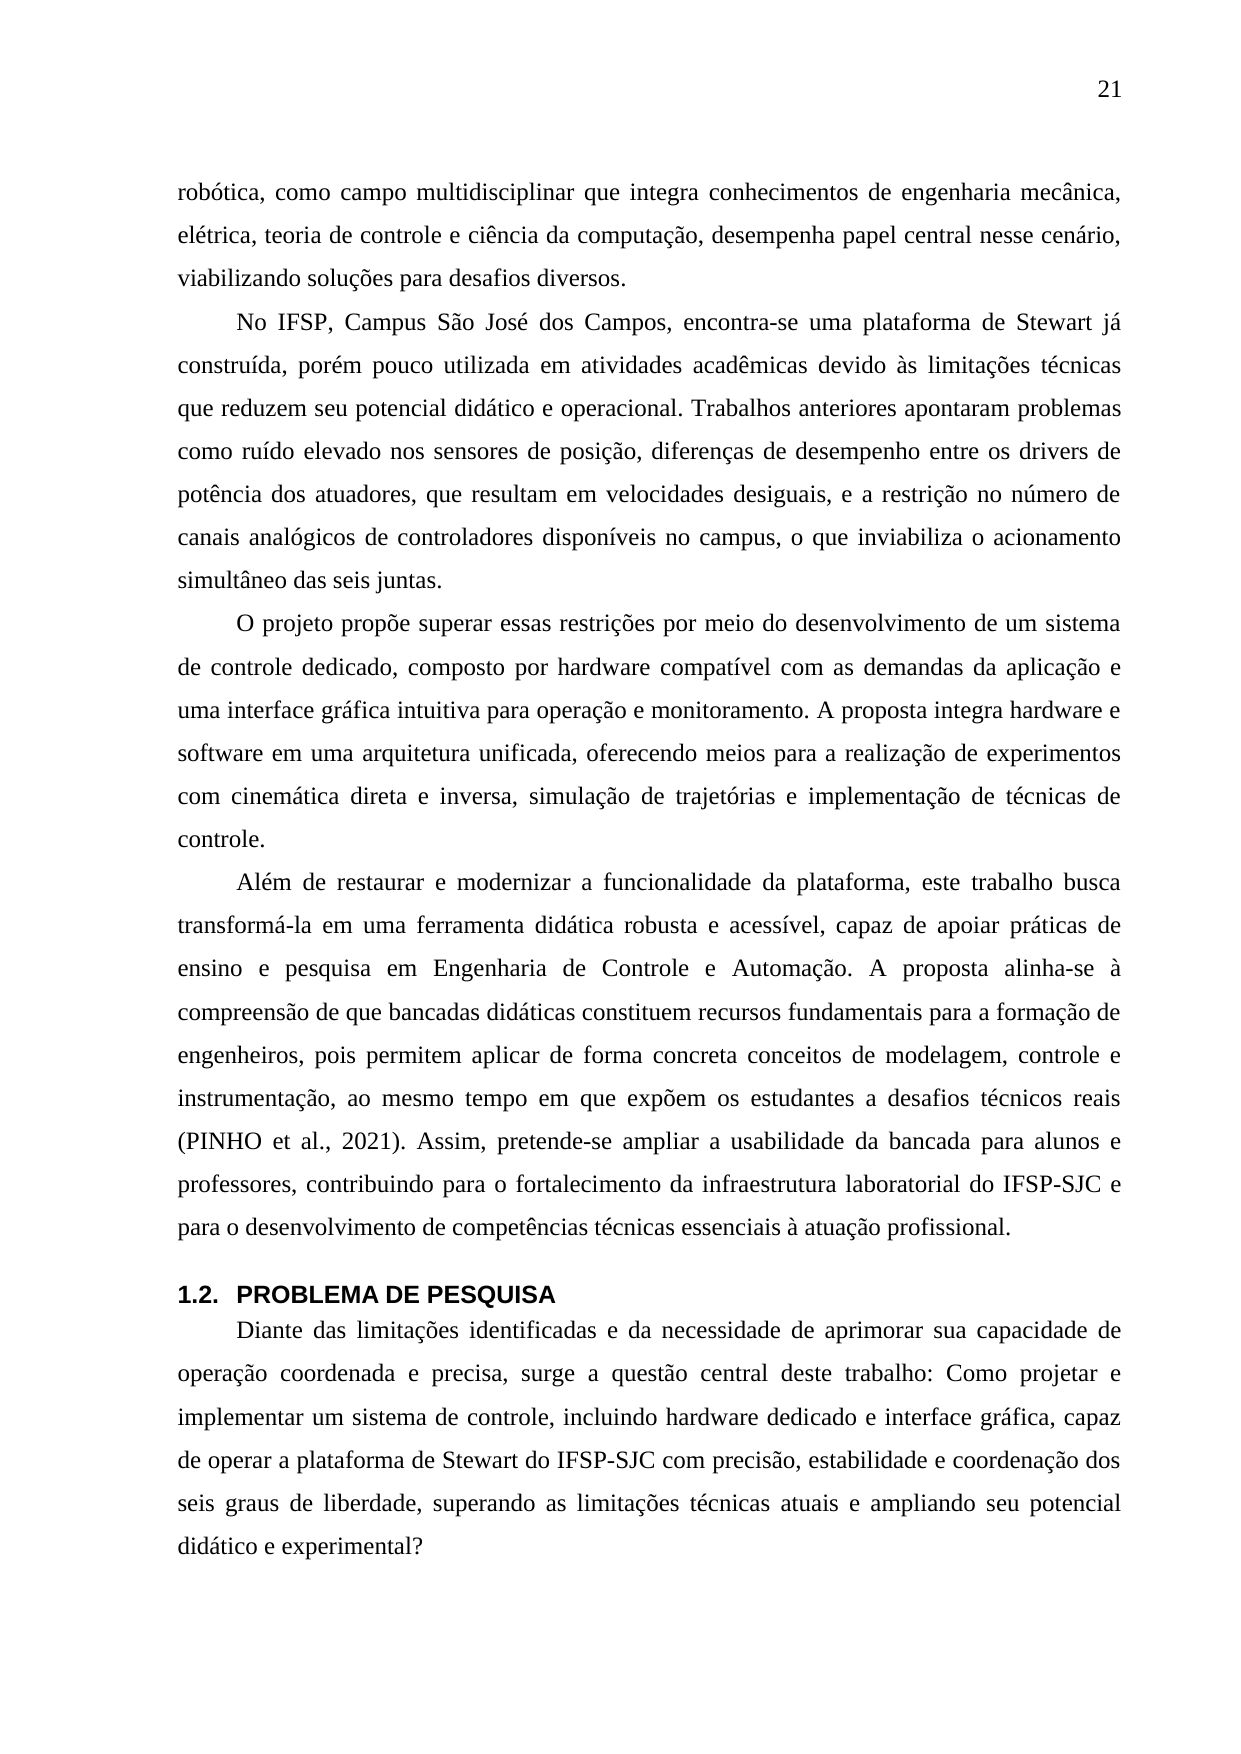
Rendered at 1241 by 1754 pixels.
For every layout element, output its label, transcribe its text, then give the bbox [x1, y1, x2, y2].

text Problema de Pesquisa [177, 1280, 1122, 1309]
text Além de restaurar e modernizar a funcionalidade da plataforma, este trabalho busca transformá-la em uma ferramenta didática robusta e acessível, capaz de apoiar práticas de ensino e pesquisa em Engenharia de Controle e Automação. A proposta alinha-se à compreensão de que bancadas didáticas constituem recursos fundamentais para a formação de engenheiros, pois permitem aplicar de forma concreta conceitos de modelagem, controle e instrumentação, ao mesmo tempo em que expõem os estudantes a desafios técnicos reais (PINHO et al., 2021). Assim, pretende-se ampliar a usabilidade da bancada para alunos e professores, contribuindo para o fortalecimento da infraestrutura laboratorial do IFSP-SJC e para o desenvolvimento de competências técnicas essenciais à atuação profissional. [177, 867, 1122, 1241]
text Diante das limitações identificadas e da necessidade de aprimorar sua capacidade de operação coordenada e precisa, surge a questão central deste trabalho: Como projetar e implementar um sistema de controle, incluindo hardware dedicado e interface gráfica, capaz de operar a plataforma de Stewart do IFSP-SJC com precisão, estabilidade e coordenação dos seis graus de liberdade, superando as limitações técnicas atuais e ampliando seu potencial didático e experimental? [177, 1315, 1122, 1560]
text O projeto propõe superar essas restrições por meio do desenvolvimento de um sistema de controle dedicado, composto por hardware compatível com as demandas da aplicação e uma interface gráfica intuitiva para operação e monitoramento. A proposta integra hardware e software em uma arquitetura unificada, oferecendo meios para a realização de experimentos com cinemática direta e inversa, simulação de trajetórias e implementação de técnicas de controle. [177, 608, 1122, 853]
text No IFSP, Campus São José dos Campos, encontra-se uma plataforma de Stewart já construída, porém pouco utilizada em atividades acadêmicas devido às limitações técnicas que reduzem seu potencial didático e operacional. Trabalhos anteriores apontaram problemas como ruído elevado nos sensores de posição, diferenças de desempenho entre os drivers de potência dos atuadores, que resultam em velocidades desiguais, e a restrição no número de canais analógicos de controladores disponíveis no campus, o que inviabiliza o acionamento simultâneo das seis juntas. [177, 307, 1122, 594]
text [177, 177, 1122, 292]
